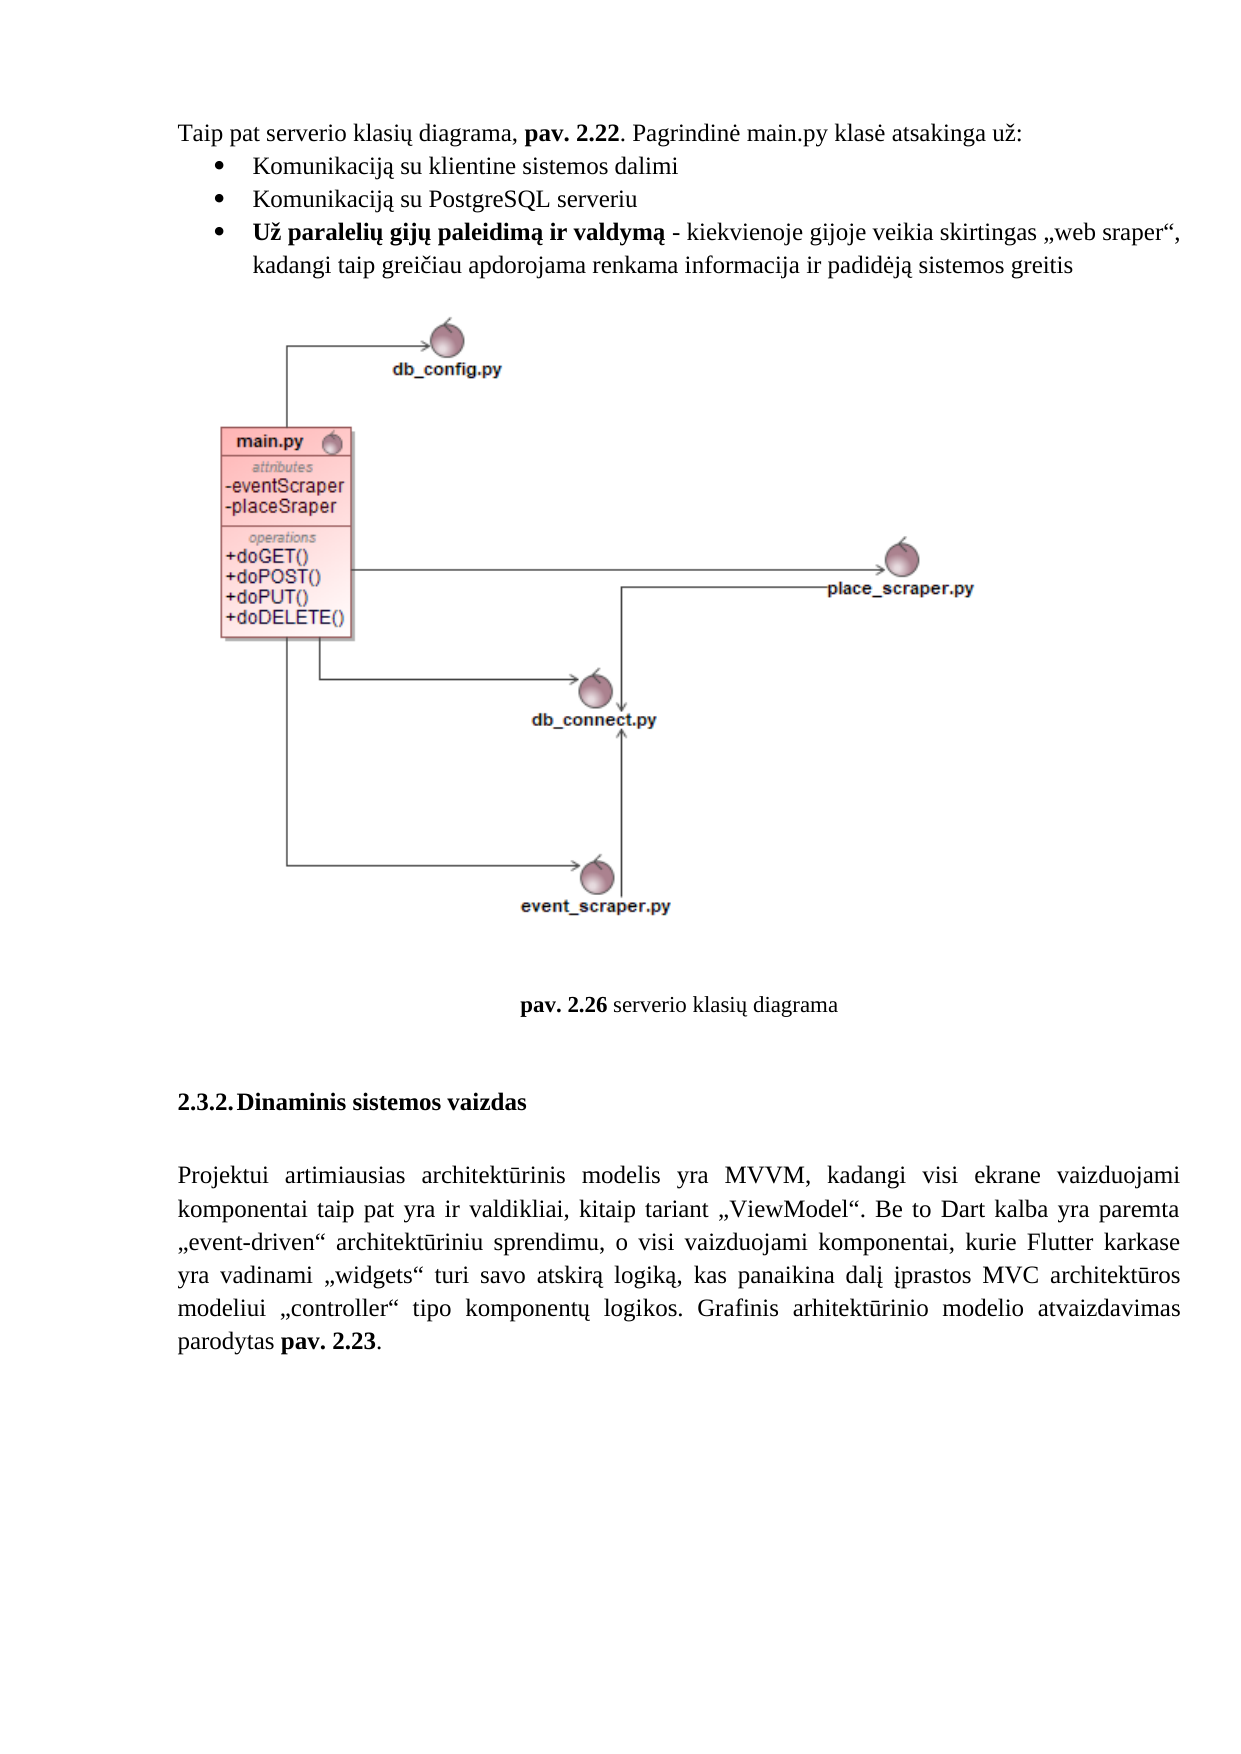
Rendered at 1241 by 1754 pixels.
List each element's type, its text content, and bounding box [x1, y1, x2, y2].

text Projektui artimiausias architektūrinis modelis yra MVVM, kadangi visi ekrane vaizduojami komponentai taip pat yra ir valdikliai, kitaip tariant „ViewModel“. Be to Dart kalba yra paremta „event-driven“ architektūriniu sprendimu, o visi vaizduojami komponentai, kurie Flutter karkase yra vadinami „widgets“ turi savo atskirą logiką, kas panaikina dalį įprastos MVC architektūros modeliui „controller“ tipo komponentų logikos. Grafinis arhitektūrinio modelio atvaizdavimas parodytas pav. 2.23. [177, 1161, 1181, 1354]
list Už paralelių gijų paleidimą ir valdymą - kiekvienoje gijoje veikia skirtingas „web sraper“, kadangi taip greičiau apdorojama renkama informacija ir padidėją sistemos greitis [215, 217, 1181, 279]
subtitle Dinaminis sistemos vaizdas [177, 1087, 1181, 1116]
picture [177, 283, 1004, 967]
text Taip pat serverio klasių diagrama, pav. 2.22. Pagrindinė main.py klasė atsakinga už: [177, 118, 1181, 147]
list Komunikaciją su PostgreSQL serveriu [215, 184, 1181, 213]
list Komunikaciją su klientine sistemos dalimi [215, 151, 1181, 180]
